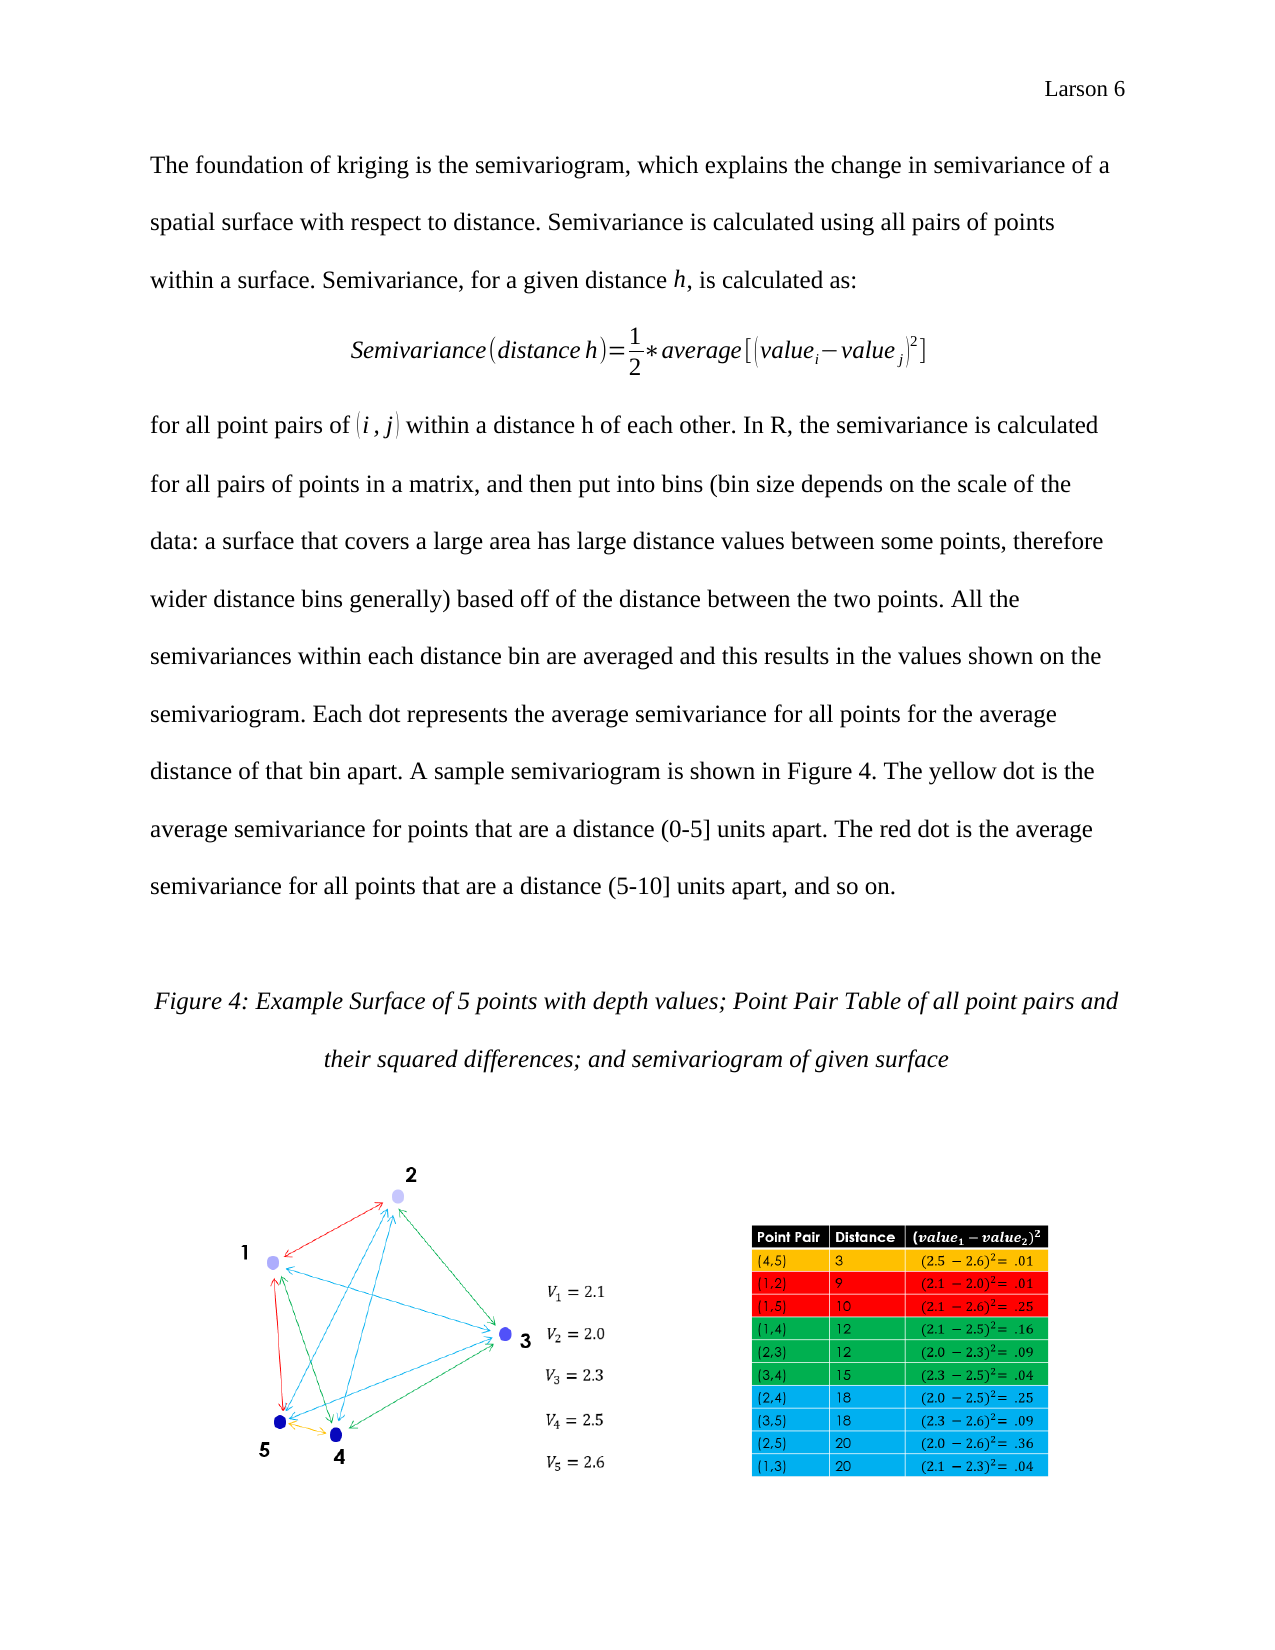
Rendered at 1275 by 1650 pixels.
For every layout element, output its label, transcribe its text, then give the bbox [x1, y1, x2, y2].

picture [751, 1225, 1049, 1385]
text The foundation of kriging is the semivariogram, which explains the change in semivariance of a spatial surface with respect to distance. Semivariance is calculated using all pairs of points within a surface. Semivariance, for a given distance , is calculated as: [150, 150, 1125, 294]
text for all point pairs of within a distance h of each other. In R, the semivariance is calculated for all pairs of points in a matrix, and then put into bins (bin size depends on the scale of the data: a surface that covers a large area has large distance values between some points, therefore wider distance bins generally) based off of the distance between the two points. All the semivariances within each distance bin are averaged and this results in the values shown on the semivariogram. Each dot represents the average semivariance for all points for the average distance of that bin apart. A sample semivariogram is shown in Figure 4. The yellow dot is the average semivariance for points that are a distance (0-5] units apart. The red dot is the average semivariance for all points that are a distance (5-10] units apart, and so on. [150, 409, 1125, 900]
text Figure 4: Example Surface of 5 points with depth values; Point Pair Table of all point pairs and their squared differences; and semivariogram of given surface [150, 986, 1125, 1073]
picture [226, 1158, 616, 1477]
